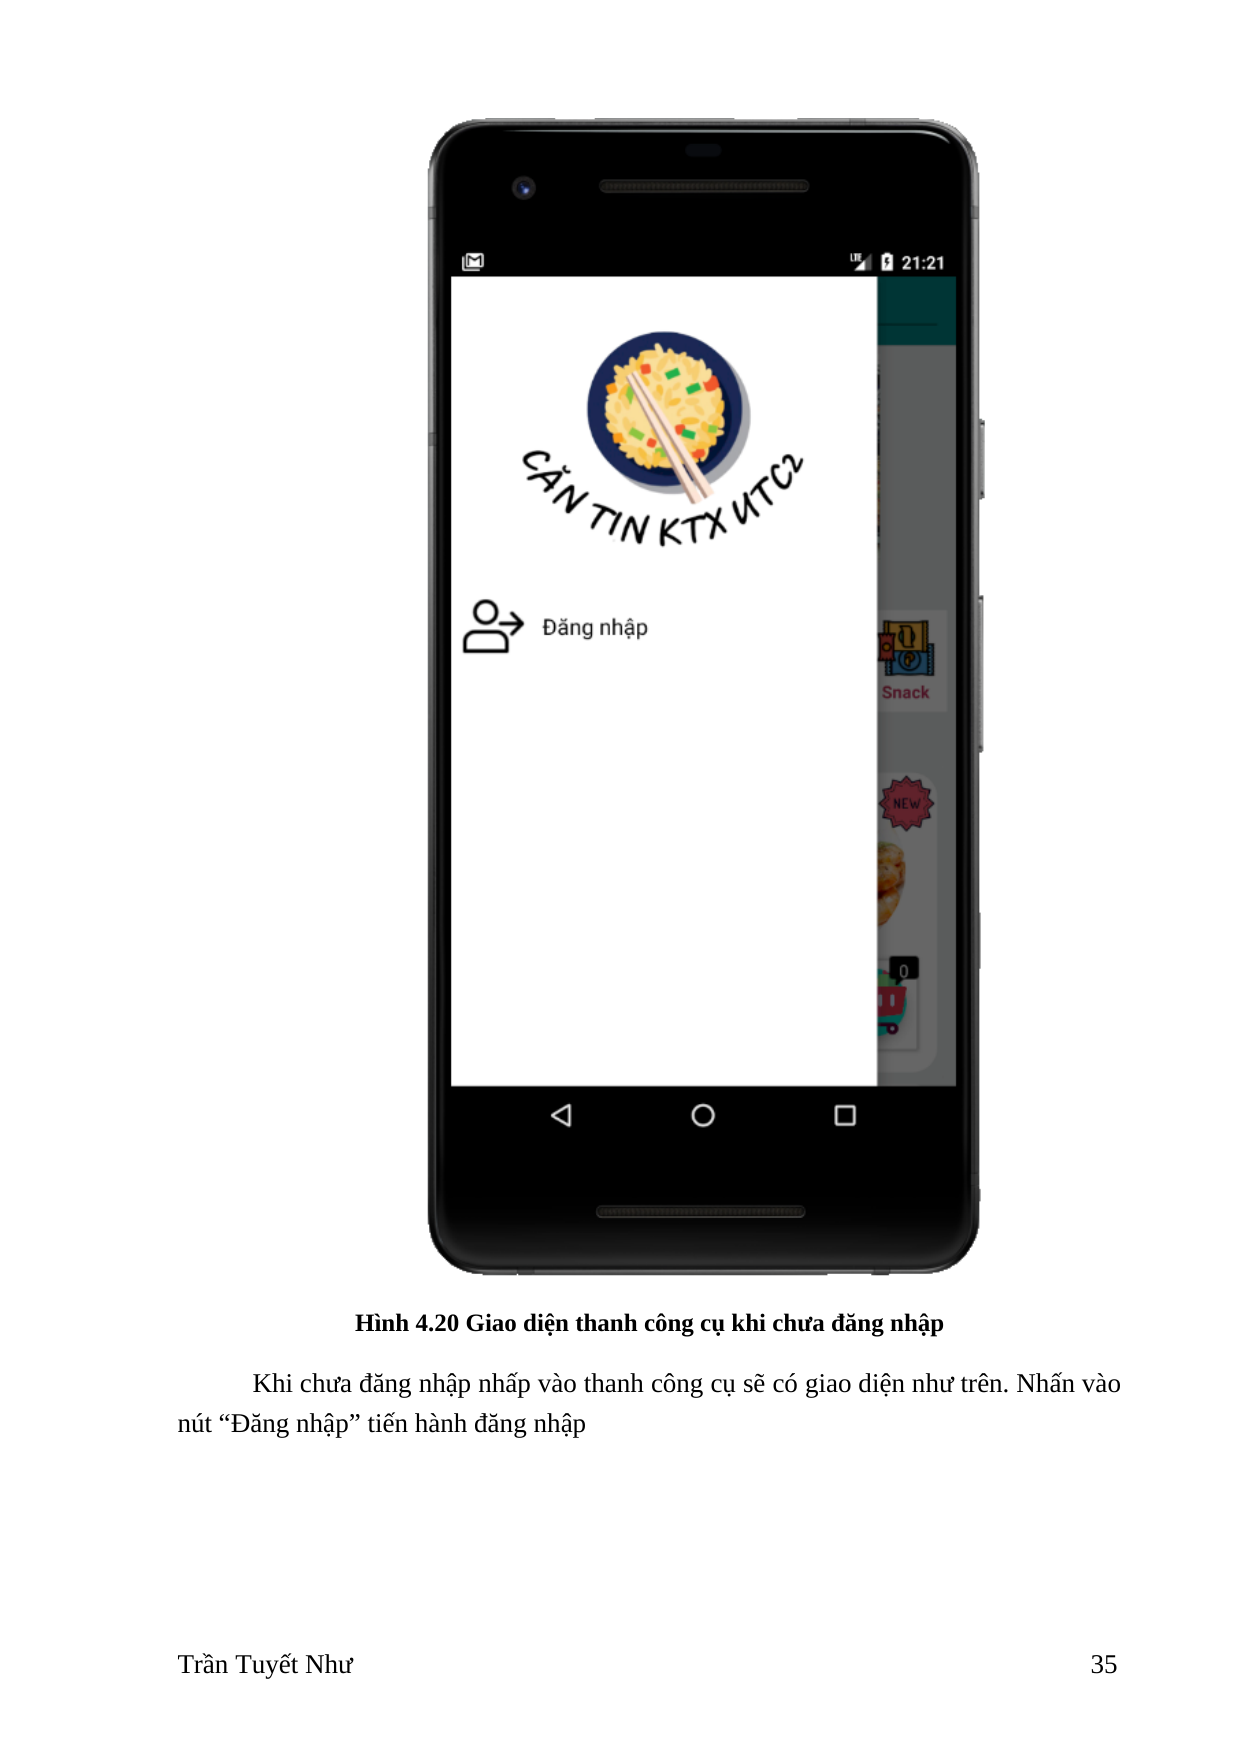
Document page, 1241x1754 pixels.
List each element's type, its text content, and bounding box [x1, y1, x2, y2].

picture [387, 118, 988, 1300]
text Khi chưa đăng nhập nhấp vào thanh công cụ sẽ có giao diện như trên. Nhấn vào nút “Đăng nhập” tiến hành đăng nhập [177, 1367, 1122, 1438]
